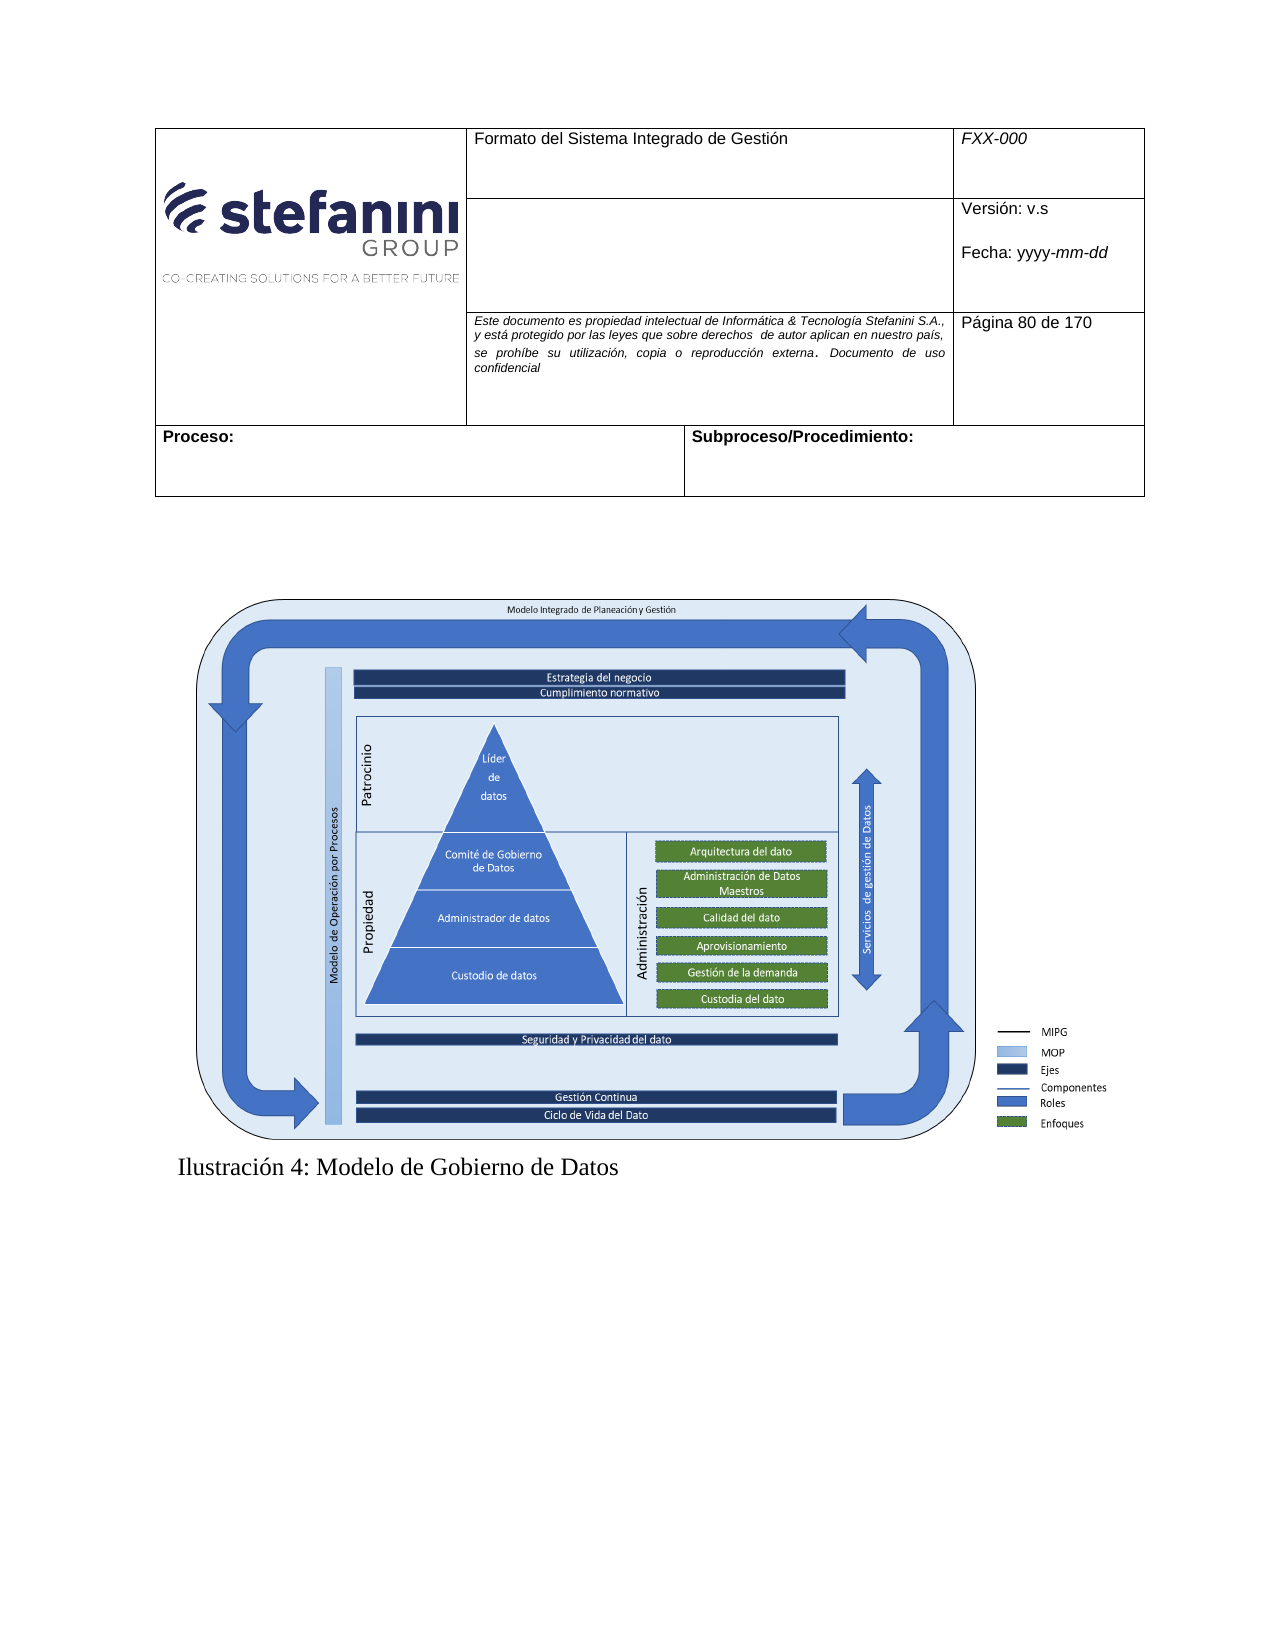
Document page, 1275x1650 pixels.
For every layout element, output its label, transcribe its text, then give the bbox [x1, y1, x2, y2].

text Ilustración 4: Modelo de Gobierno de Datos [177, 1152, 1098, 1180]
picture [196, 599, 1115, 1140]
picture [162, 182, 460, 286]
